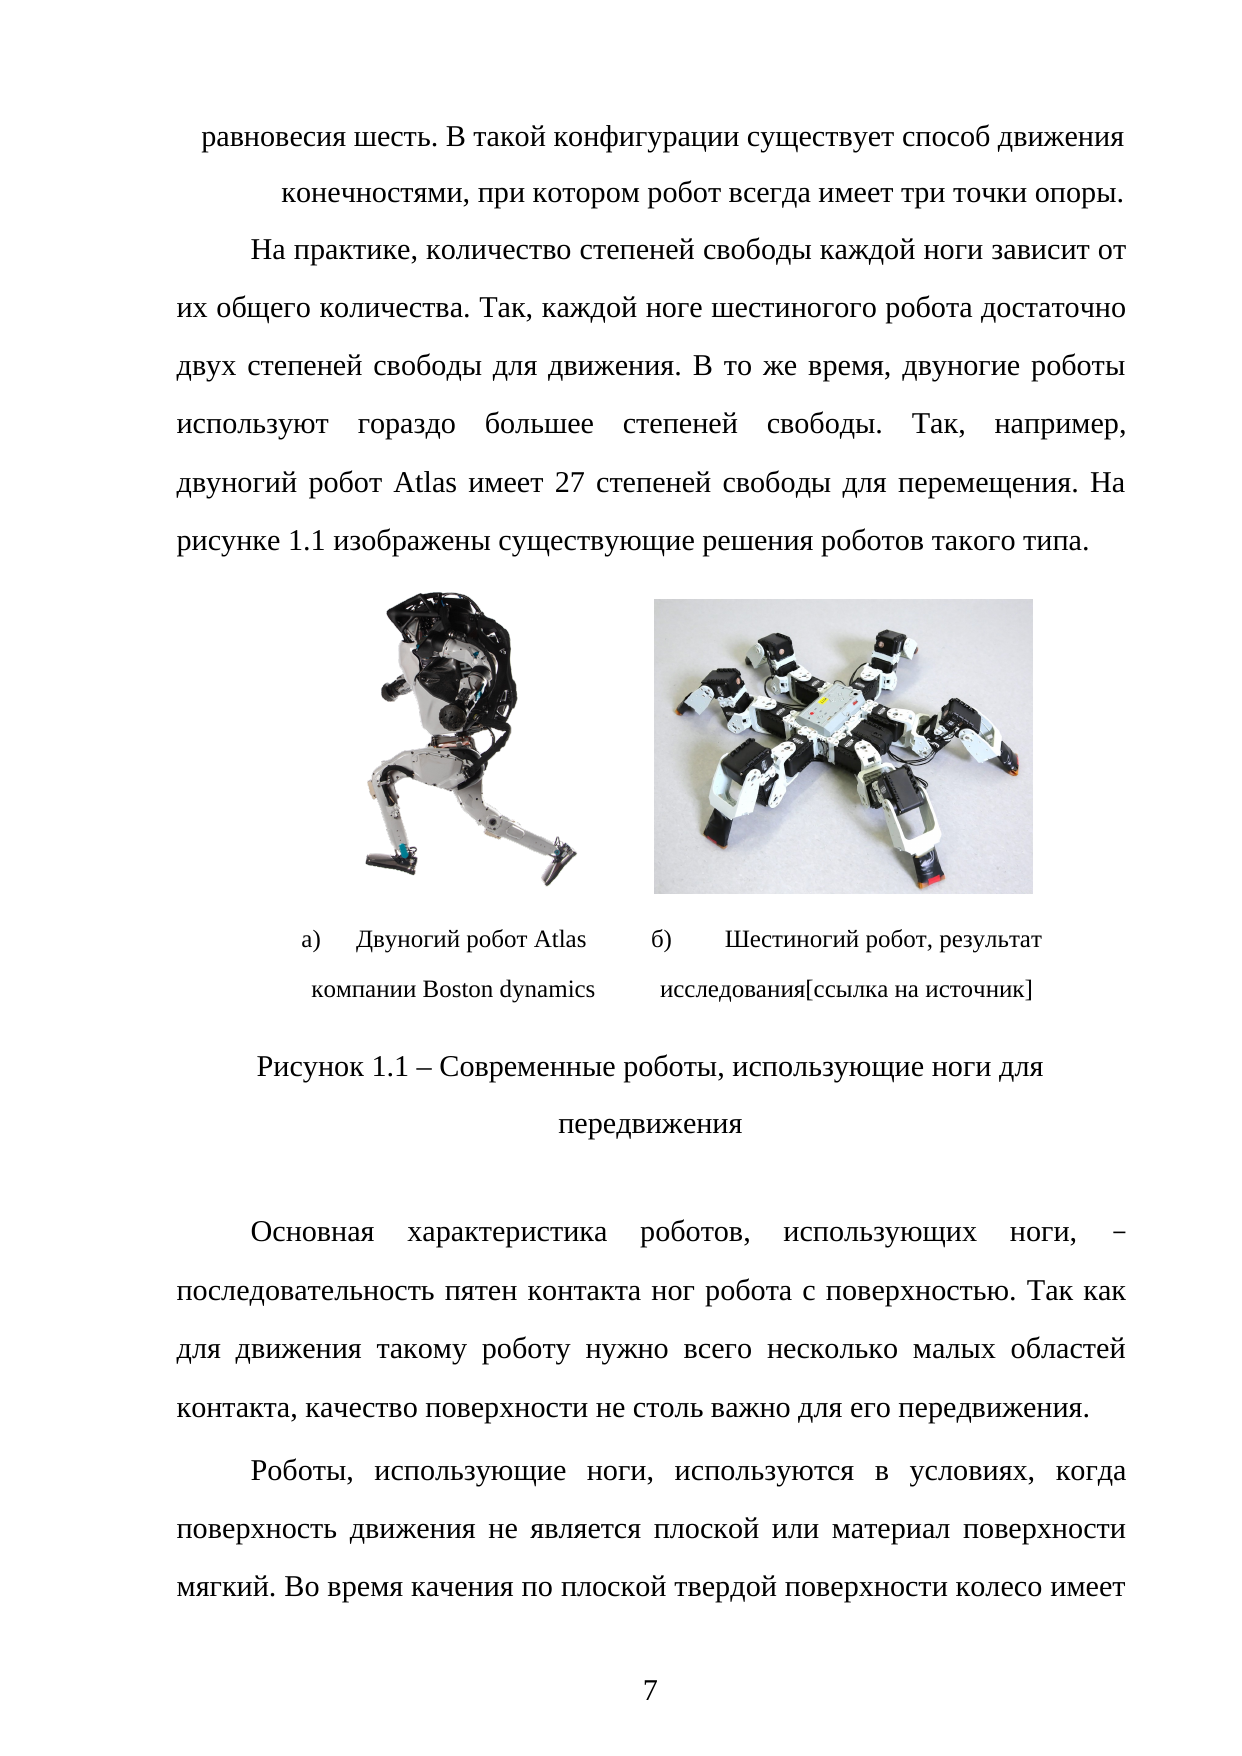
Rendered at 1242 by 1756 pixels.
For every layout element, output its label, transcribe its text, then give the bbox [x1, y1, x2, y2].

text передвижения [197, 1105, 1103, 1139]
text Основная характеристика роботов, использующих ноги, − последовательность пятен контакта ног робота с поверхностью. Так как для движения такому роботу нужно всего несколько малых областей контакта, качество поверхности не столь важно для его передвижения. [176, 1213, 1127, 1423]
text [176, 1452, 1127, 1603]
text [176, 118, 1125, 209]
text Рисунок 1.1 – Современные роботы, использующие ноги для [197, 1048, 1103, 1083]
picture [268, 580, 647, 894]
picture [654, 599, 1033, 894]
text На практике, количество степеней свободы каждой ноги зависит от их общего количества. Так, каждой ноге шестиногого робота достаточно двух степеней свободы для движения. В то же время, двуногие роботы используют гораздо большее степеней свободы. Так, например, двуногий робот Atlas имеет 27 степеней свободы для перемещения. На рисунке 1.1 изображены существующие решения роботов такого типа. [176, 231, 1127, 557]
text а) Двуногий робот Atlas б) Шестиногий робот, результат компании Boston dynamics исследования[ссылка на источник] [269, 924, 1074, 1002]
